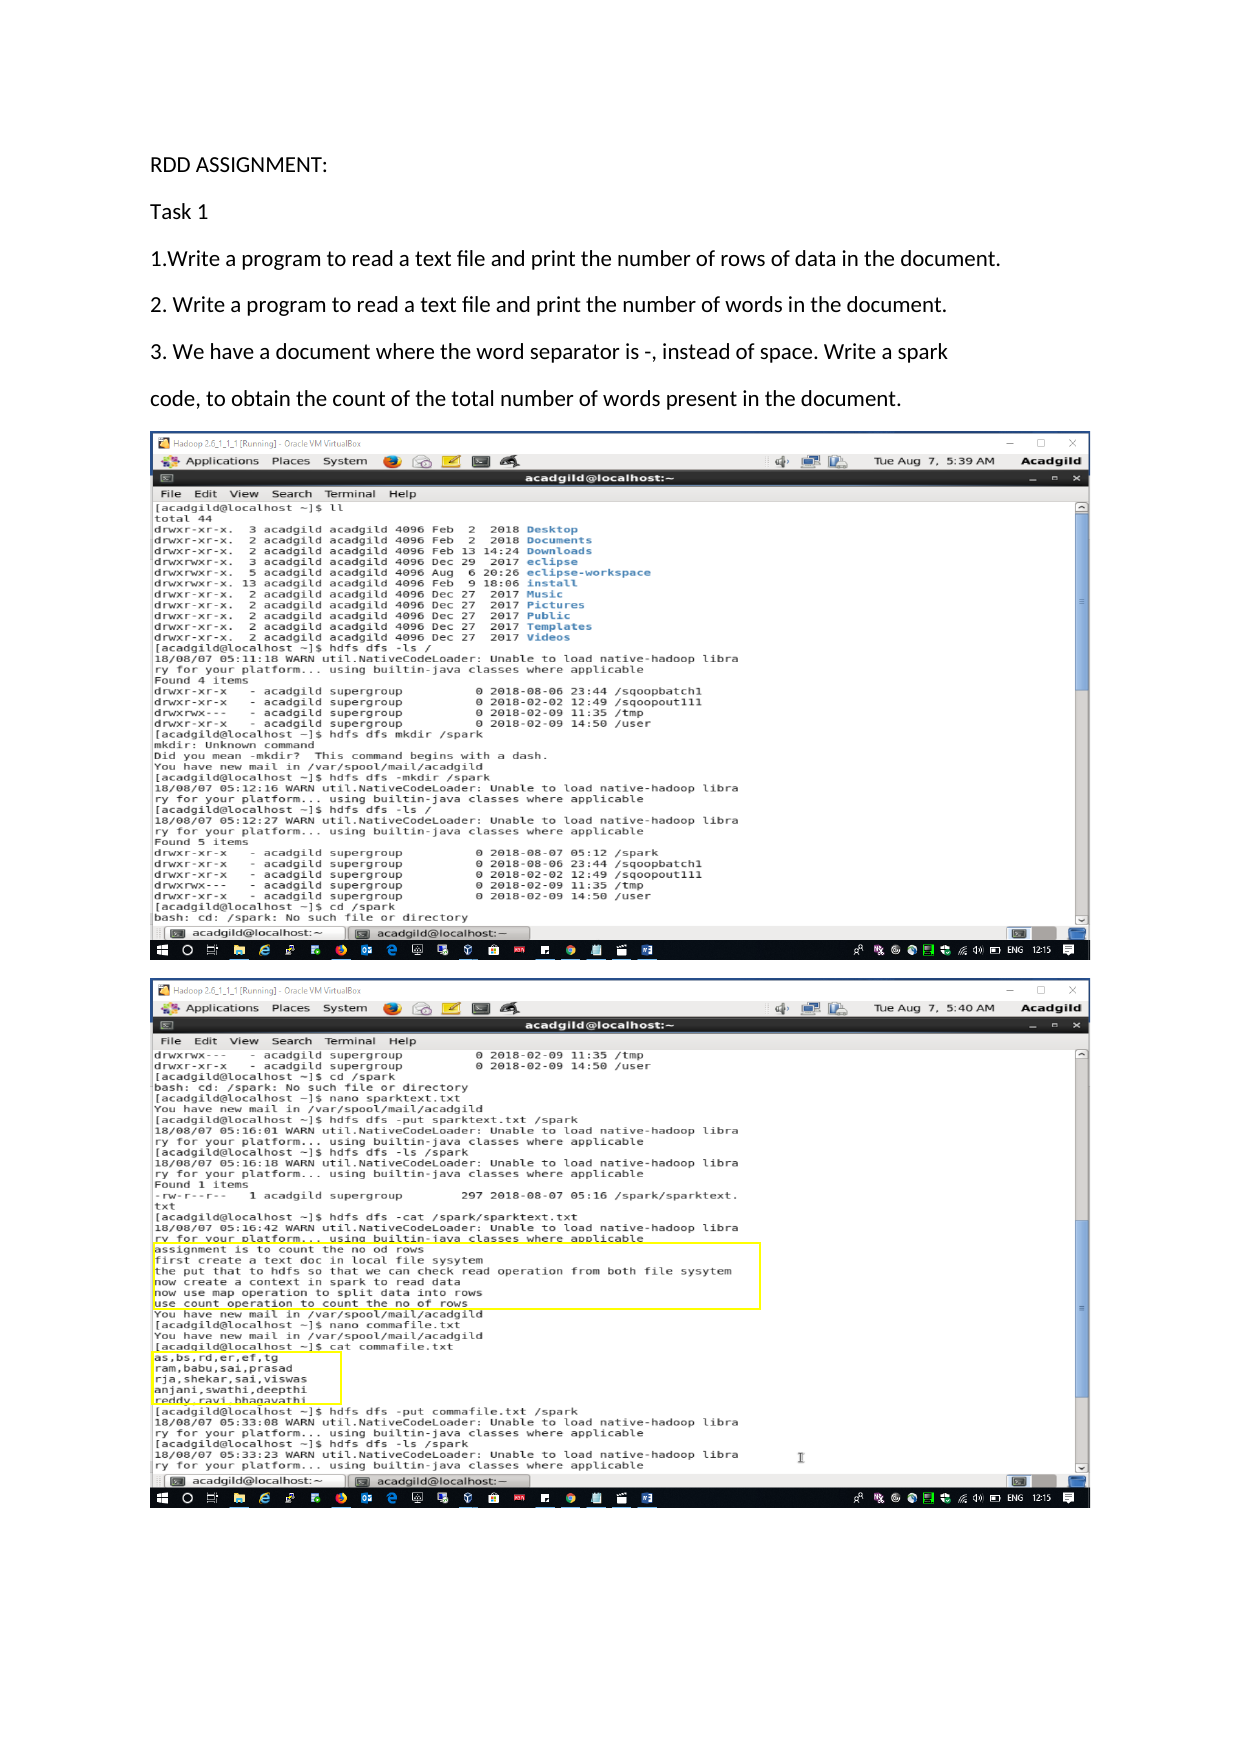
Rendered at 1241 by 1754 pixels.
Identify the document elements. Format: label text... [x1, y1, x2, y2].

picture [150, 431, 1091, 960]
text RDD ASSIGNMENT: [150, 150, 1090, 178]
picture [150, 978, 1091, 1508]
text 3. We have a document where the word separator is -, instead of space. Write a spark [150, 337, 1090, 366]
text Task 1 [150, 197, 1090, 225]
text code, to obtain the count of the total number of words present in the document. [150, 384, 1090, 412]
text 1.Write a program to read a text file and print the number of rows of data in the document. [150, 244, 1090, 272]
text 2. Write a program to read a text file and print the number of words in the document. [150, 291, 1090, 319]
